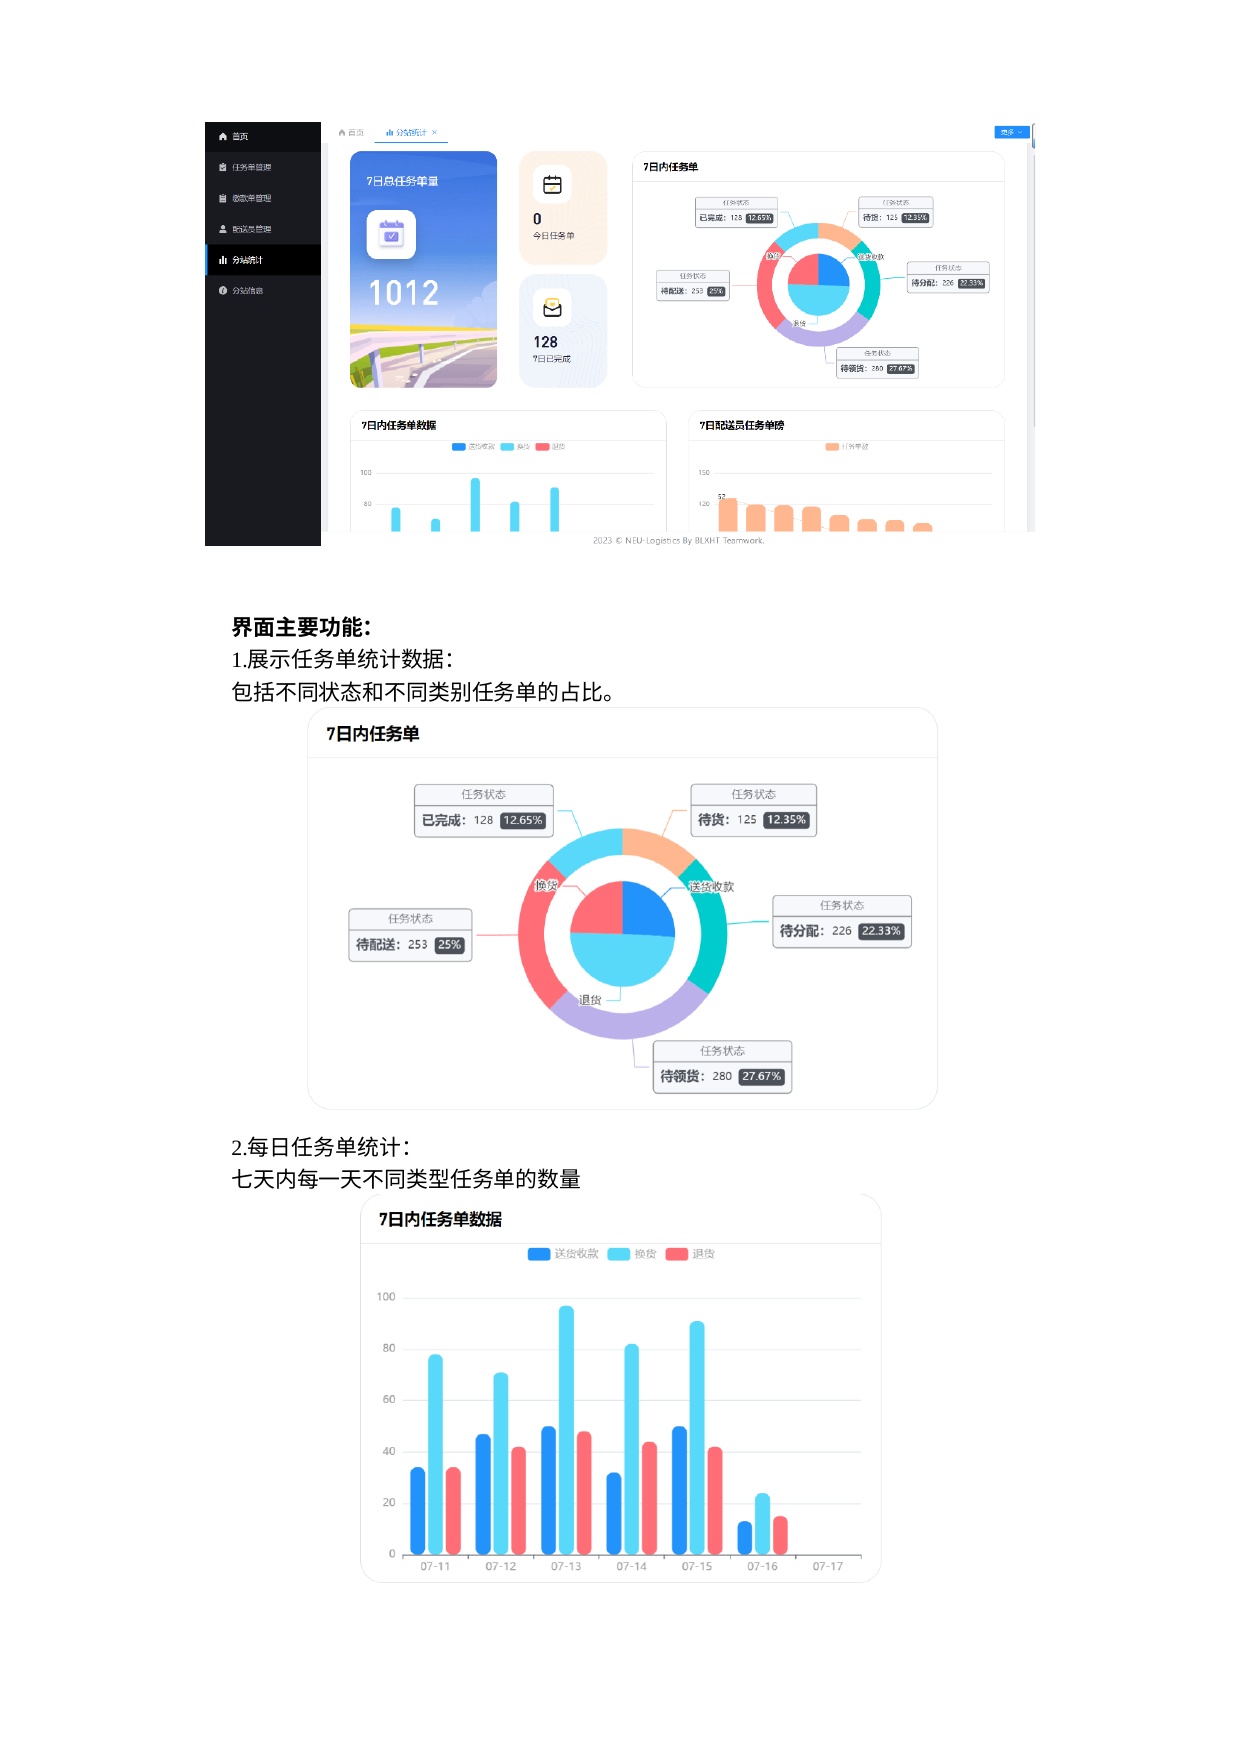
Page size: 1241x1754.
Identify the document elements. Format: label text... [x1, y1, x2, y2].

text 2.每日任务单统计： [187, 1129, 1053, 1162]
picture [354, 1194, 886, 1587]
picture [205, 122, 1036, 546]
text 七天内每一天不同类型任务单的数量 [187, 1162, 1053, 1194]
picture [293, 707, 948, 1114]
text 界面主要功能： [187, 609, 1053, 642]
text 包括不同状态和不同类别任务单的占比。 [187, 674, 1053, 707]
text 1.展示任务单统计数据： [187, 642, 1053, 674]
